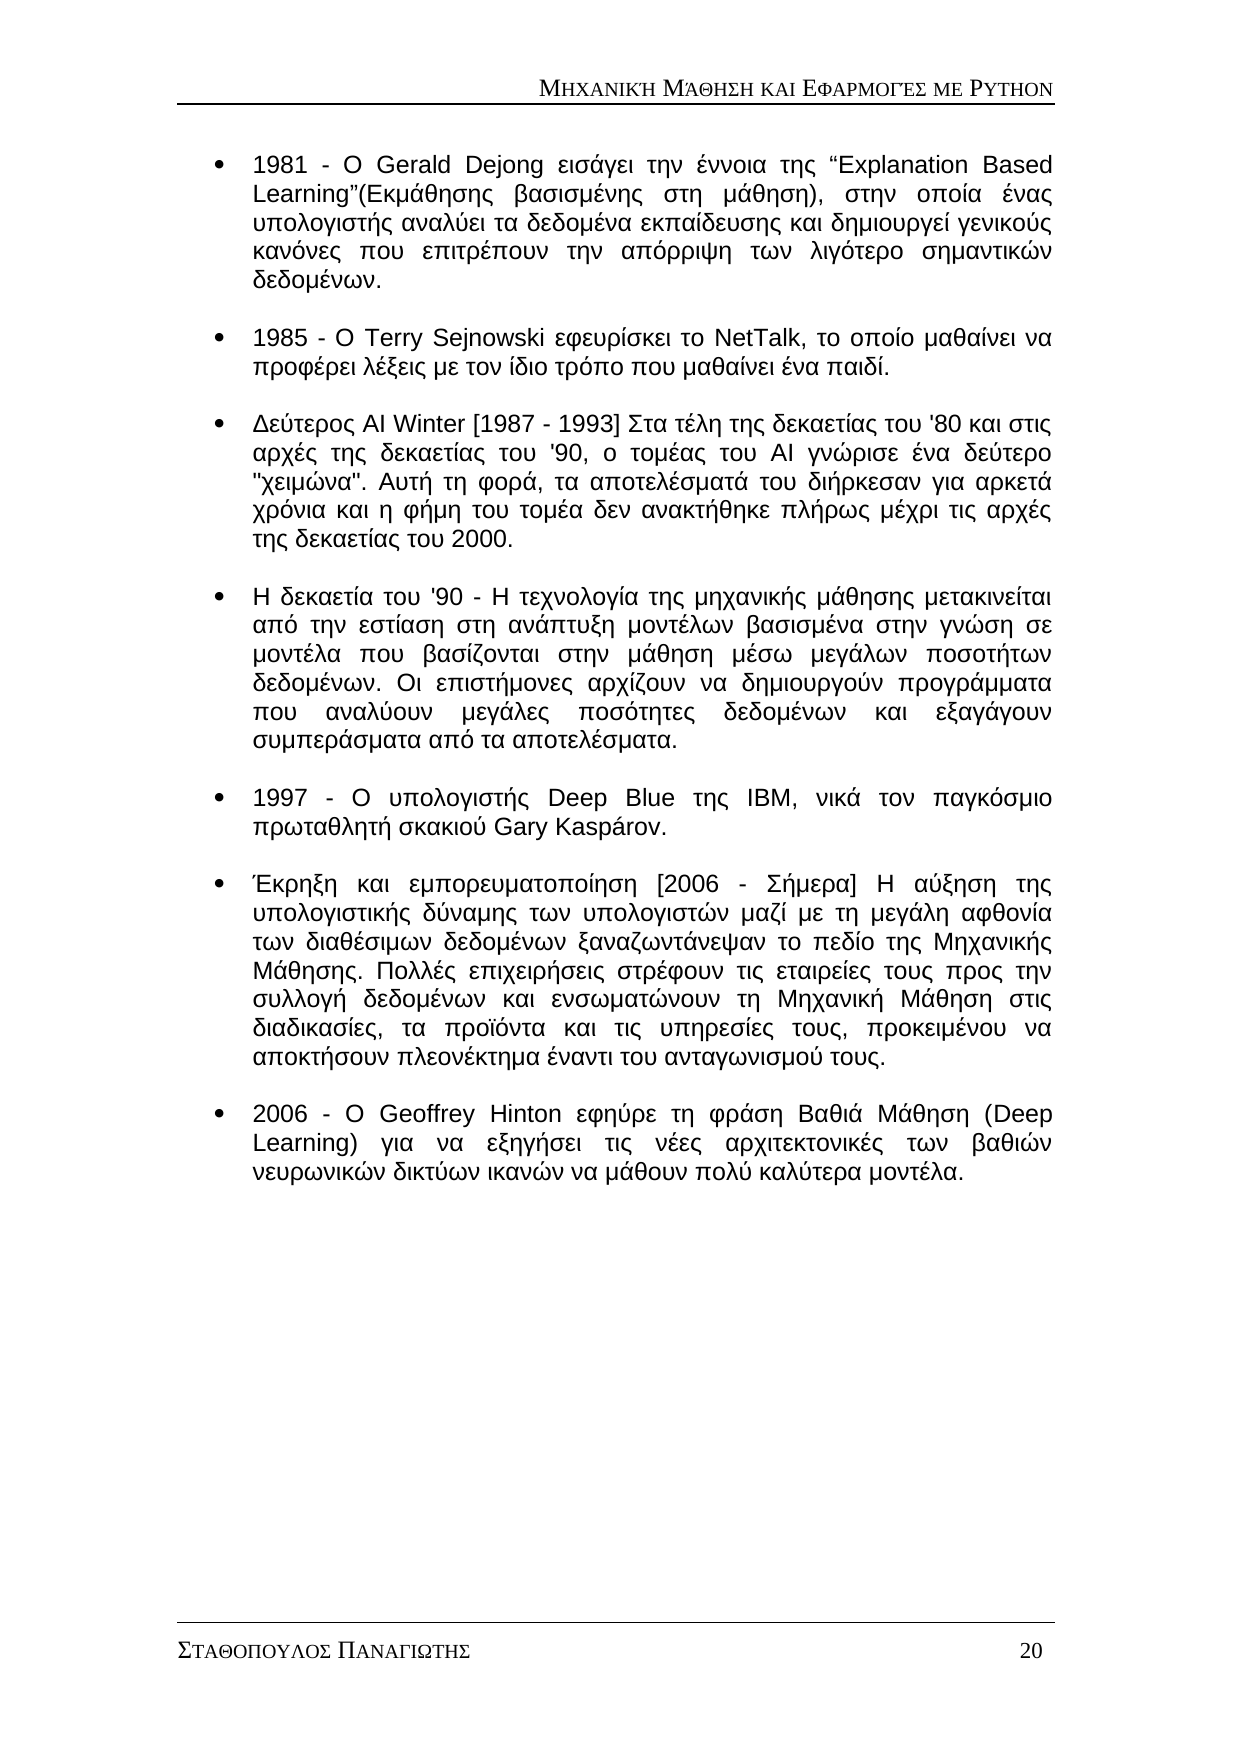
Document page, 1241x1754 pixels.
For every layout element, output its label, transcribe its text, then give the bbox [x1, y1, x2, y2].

list Έκρηξη και εμπορευματοποίηση [2006 - Σήμερα] Η αύξηση της υπολογιστικής δύναμης των υπολογιστών μαζί με τη μεγάλη αφθονία των διαθέσιμων δεδομένων ξαναζωντάνεψαν το πεδίο της Μηχανικής Μάθησης. Πολλές επιχειρήσεις στρέφουν τις εταιρείες τους προς την συλλογή δεδομένων και ενσωματώνουν τη Μηχανική Μάθηση στις διαδικασίες, τα προϊόντα και τις υπηρεσίες τους, προκειμένου να αποκτήσουν πλεονέκτημα έναντι του ανταγωνισμού τους. [215, 869, 1053, 1071]
list 2006 - Ο Geoffrey Hinton εφηύρε τη φράση Βαθιά Μάθηση (Deep Learning) για να εξηγήσει τις νέες αρχιτεκτονικές των βαθιών νευρωνικών δικτύων ικανών να μάθουν πολύ καλύτερα μοντέλα. [215, 1099, 1053, 1186]
list Η δεκαετία του '90 - Η τεχνολογία της μηχανικής μάθησης μετακινείται από την εστίαση στη ανάπτυξη μοντέλων βασισμένα στην γνώση σε μοντέλα που βασίζονται στην μάθηση μέσω μεγάλων ποσοτήτων δεδομένων. Οι επιστήμονες αρχίζουν να δημιουργούν προγράμματα που αναλύουν μεγάλες ποσότητες δεδομένων και εξαγάγουν συμπεράσματα από τα αποτελέσματα. [215, 582, 1053, 754]
list 1985 - Ο Terry Sejnowski εφευρίσκει το NetTalk, το οποίο μαθαίνει να προφέρει λέξεις με τον ίδιο τρόπο που μαθαίνει ένα παιδί. [215, 323, 1053, 380]
list Δεύτερος AI Winter [1987 - 1993] Στα τέλη της δεκαετίας του '80 και στις αρχές της δεκαετίας του '90, ο τομέας του ΑΙ γνώρισε ένα δεύτερο "χειμώνα". Αυτή τη φορά, τα αποτελέσματά του διήρκεσαν για αρκετά χρόνια και η φήμη του τομέα δεν ανακτήθηκε πλήρως μέχρι τις αρχές της δεκαετίας του 2000. [215, 409, 1053, 553]
list 1997 - Ο υπολογιστής Deep Blue της IBM, νικά τον παγκόσμιο πρωταθλητή σκακιού Gary Kaspárov. [215, 783, 1053, 841]
list 1981 - Ο Gerald Dejong εισάγει την έννοια της “Explanation Based Learning”(Εκμάθησης βασισμένης στη μάθηση), στην οποία ένας υπολογιστής αναλύει τα δεδομένα εκπαίδευσης και δημιουργεί γενικούς κανόνες που επιτρέπουν την απόρριψη των λιγότερο σημαντικών δεδομένων. [215, 150, 1053, 294]
